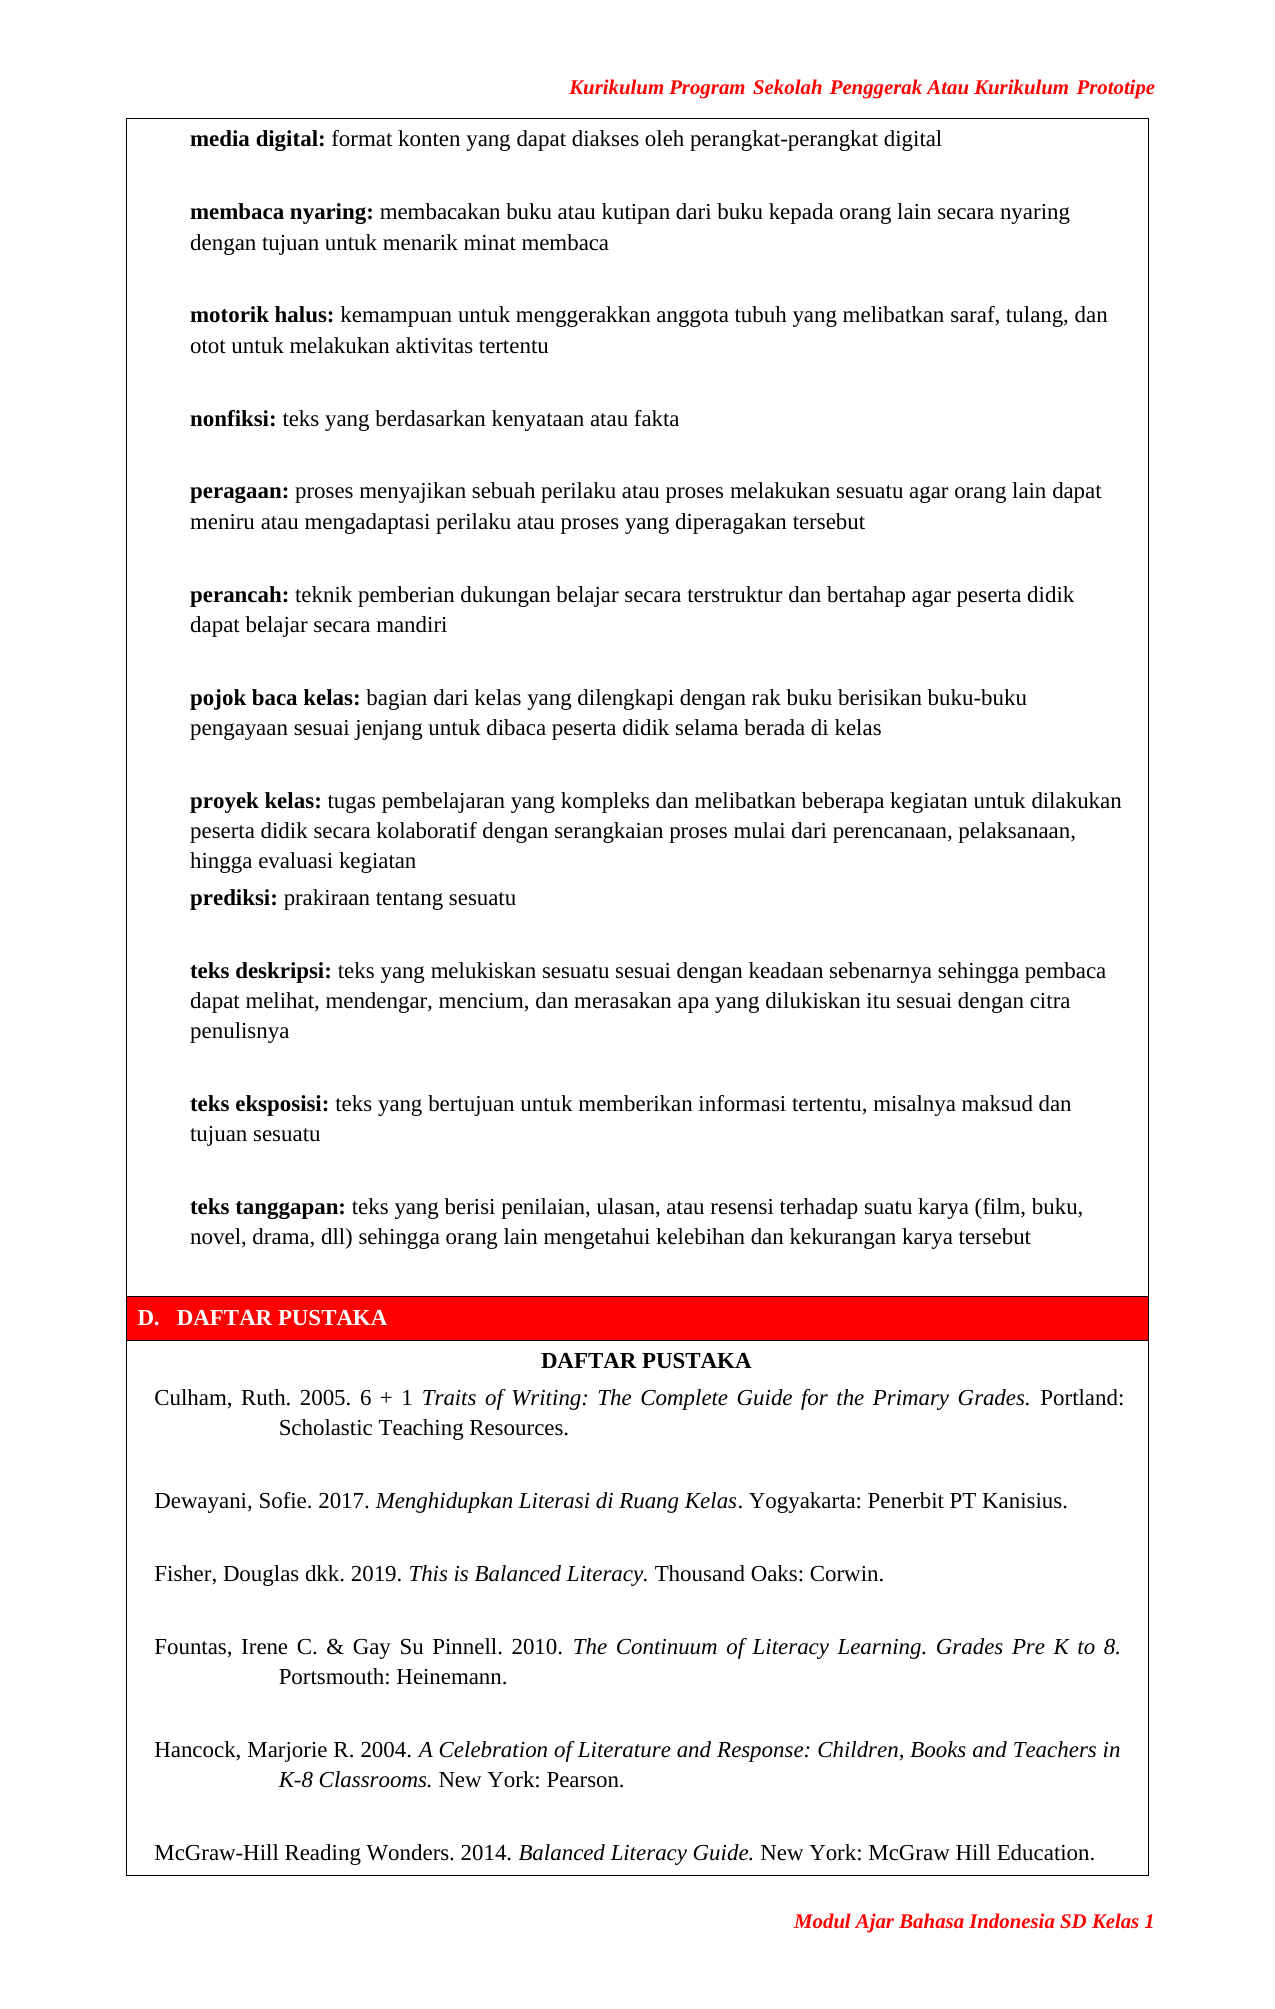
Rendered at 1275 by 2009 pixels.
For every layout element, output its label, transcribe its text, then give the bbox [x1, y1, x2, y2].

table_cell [127, 1341, 1148, 1875]
table_cell D. DAFTAR PUSTAKA [127, 1297, 1148, 1340]
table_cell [127, 119, 1148, 1296]
